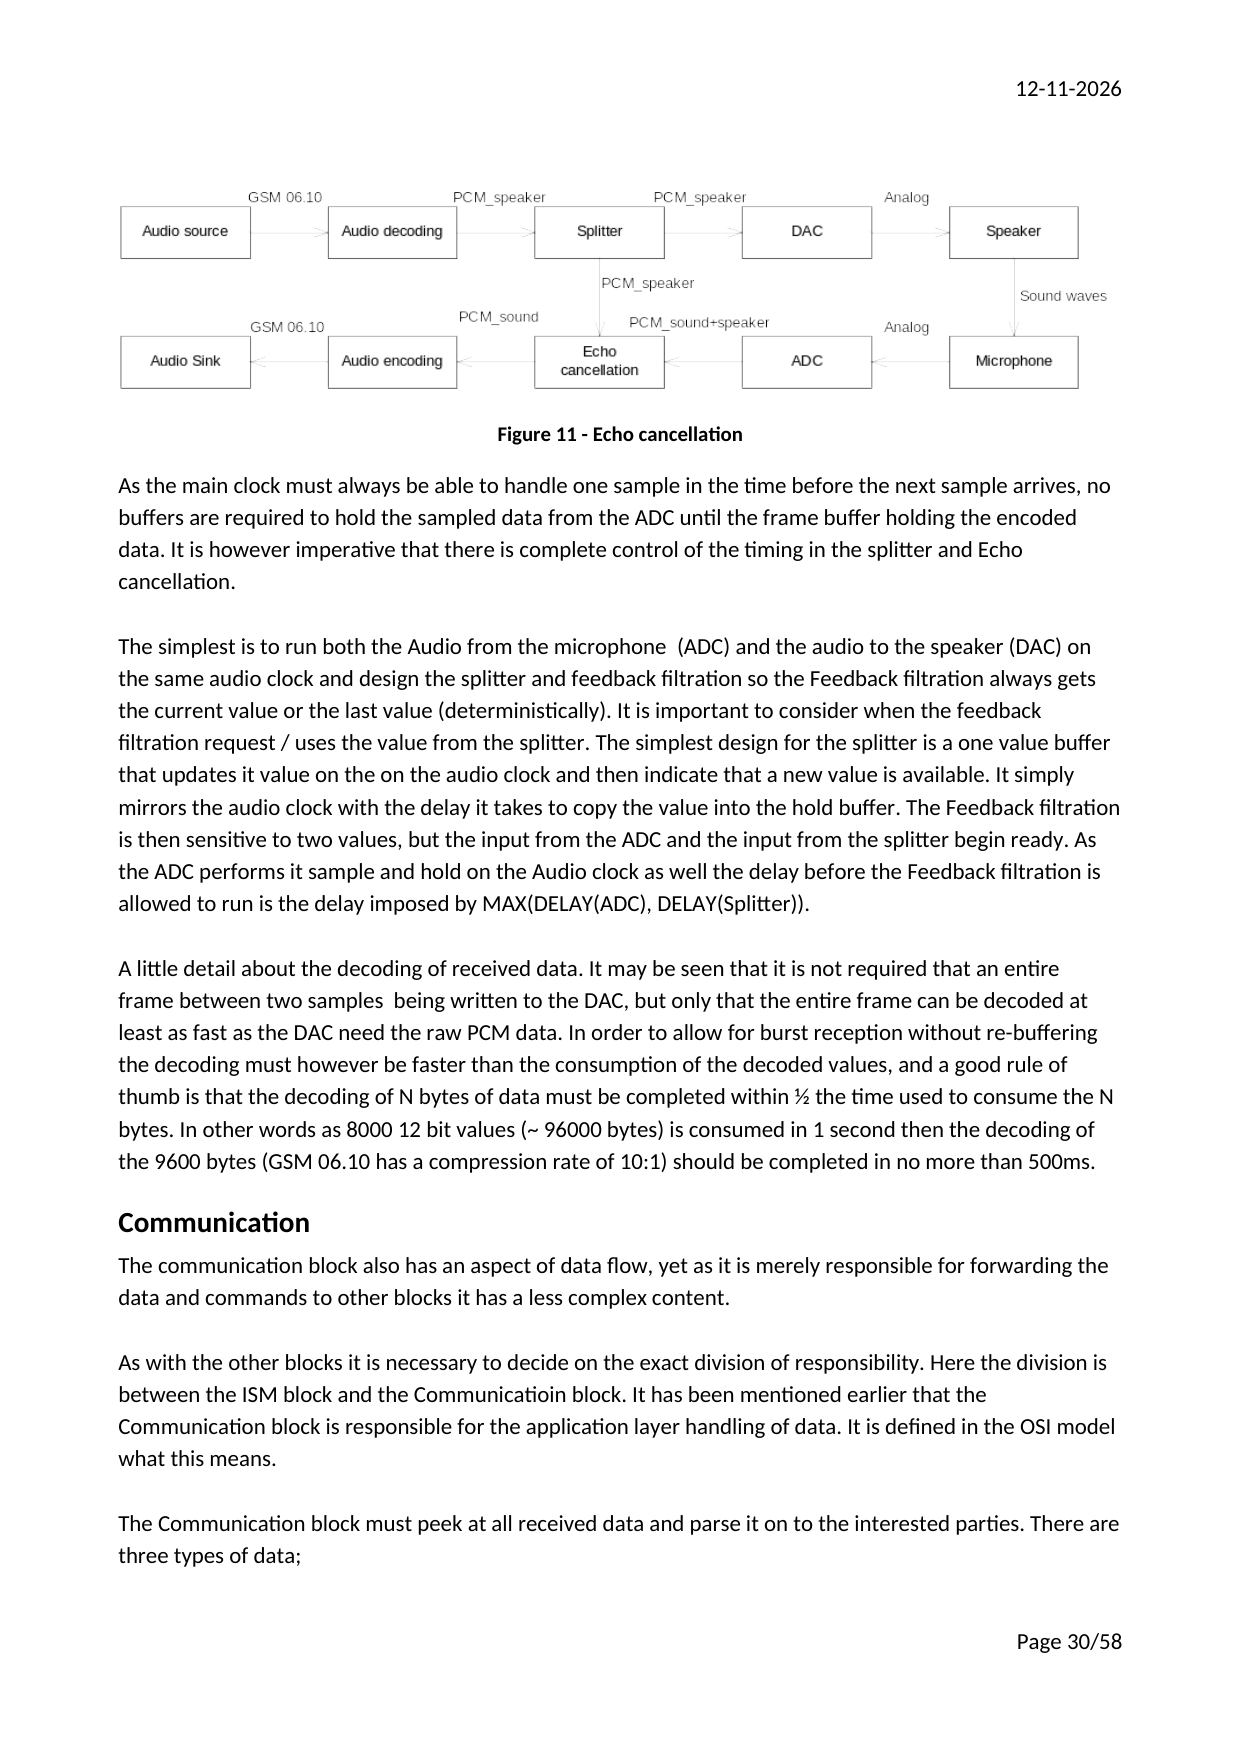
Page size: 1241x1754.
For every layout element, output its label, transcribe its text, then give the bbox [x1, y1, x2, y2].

text As the main clock must always be able to handle one sample in the time before the next sample arrives, no buffers are required to hold the sampled data from the ADC until the frame buffer holding the encoded data. It is however imperative that there is complete control of the timing in the splitter and Echo cancellation. [118, 471, 1122, 596]
subtitle Communication [118, 1204, 1122, 1240]
text The Communication block must peek at all received data and parse it on to the interested parties. There are three types of data; [118, 1509, 1122, 1569]
text A little detail about the decoding of received data. It may be seen that it is not required that an entire frame between two samples being written to the DAC, but only that the entire frame can be decoded at least as fast as the DAC need the raw PCM data. In order to allow for burst reception without re-buffering the decoding must however be faster than the consumption of the decoded values, and a good rule of thumb is that the decoding of N bytes of data must be completed within ½ the time used to consume the N bytes. In other words as 8000 12 bit values (~ 96000 bytes) is consumed in 1 second then the decoding of the 9600 bytes (GSM 06.10 has a compression rate of 10:1) should be completed in no more than 500ms. [118, 954, 1122, 1175]
text Figure 11 - Echo cancellation [118, 421, 1122, 446]
text The communication block also has an aspect of data flow, yet as it is merely responsible for forwarding the data and commands to other blocks it has a less complex content. [118, 1251, 1122, 1311]
text As with the other blocks it is necessary to decide on the exact division of responsibility. Here the division is between the ISM block and the Communicatioin block. It has been mentioned earlier that the Communication block is responsible for the application layer handling of data. It is defined in the OSI model what this means. [118, 1348, 1122, 1472]
text The simplest is to run both the Audio from the microphone (ADC) and the audio to the speaker (DAC) on the same audio clock and design the splitter and feedback filtration so the Feedback filtration always gets the current value or the last value (deterministically). It is important to consider when the feedback filtration request / uses the value from the splitter. The simplest design for the splitter is a one value buffer that updates it value on the on the audio clock and then indicate that a new value is available. It simply mirrors the audio clock with the delay it takes to copy the value into the hold buffer. The Feedback filtration is then sensitive to two values, but the input from the ADC and the input from the splitter begin ready. As the ADC performs it sample and hold on the Audio clock as well the delay before the Feedback filtration is allowed to run is the delay imposed by MAX(DELAY(ADC), DELAY(Splitter)). [118, 632, 1122, 917]
